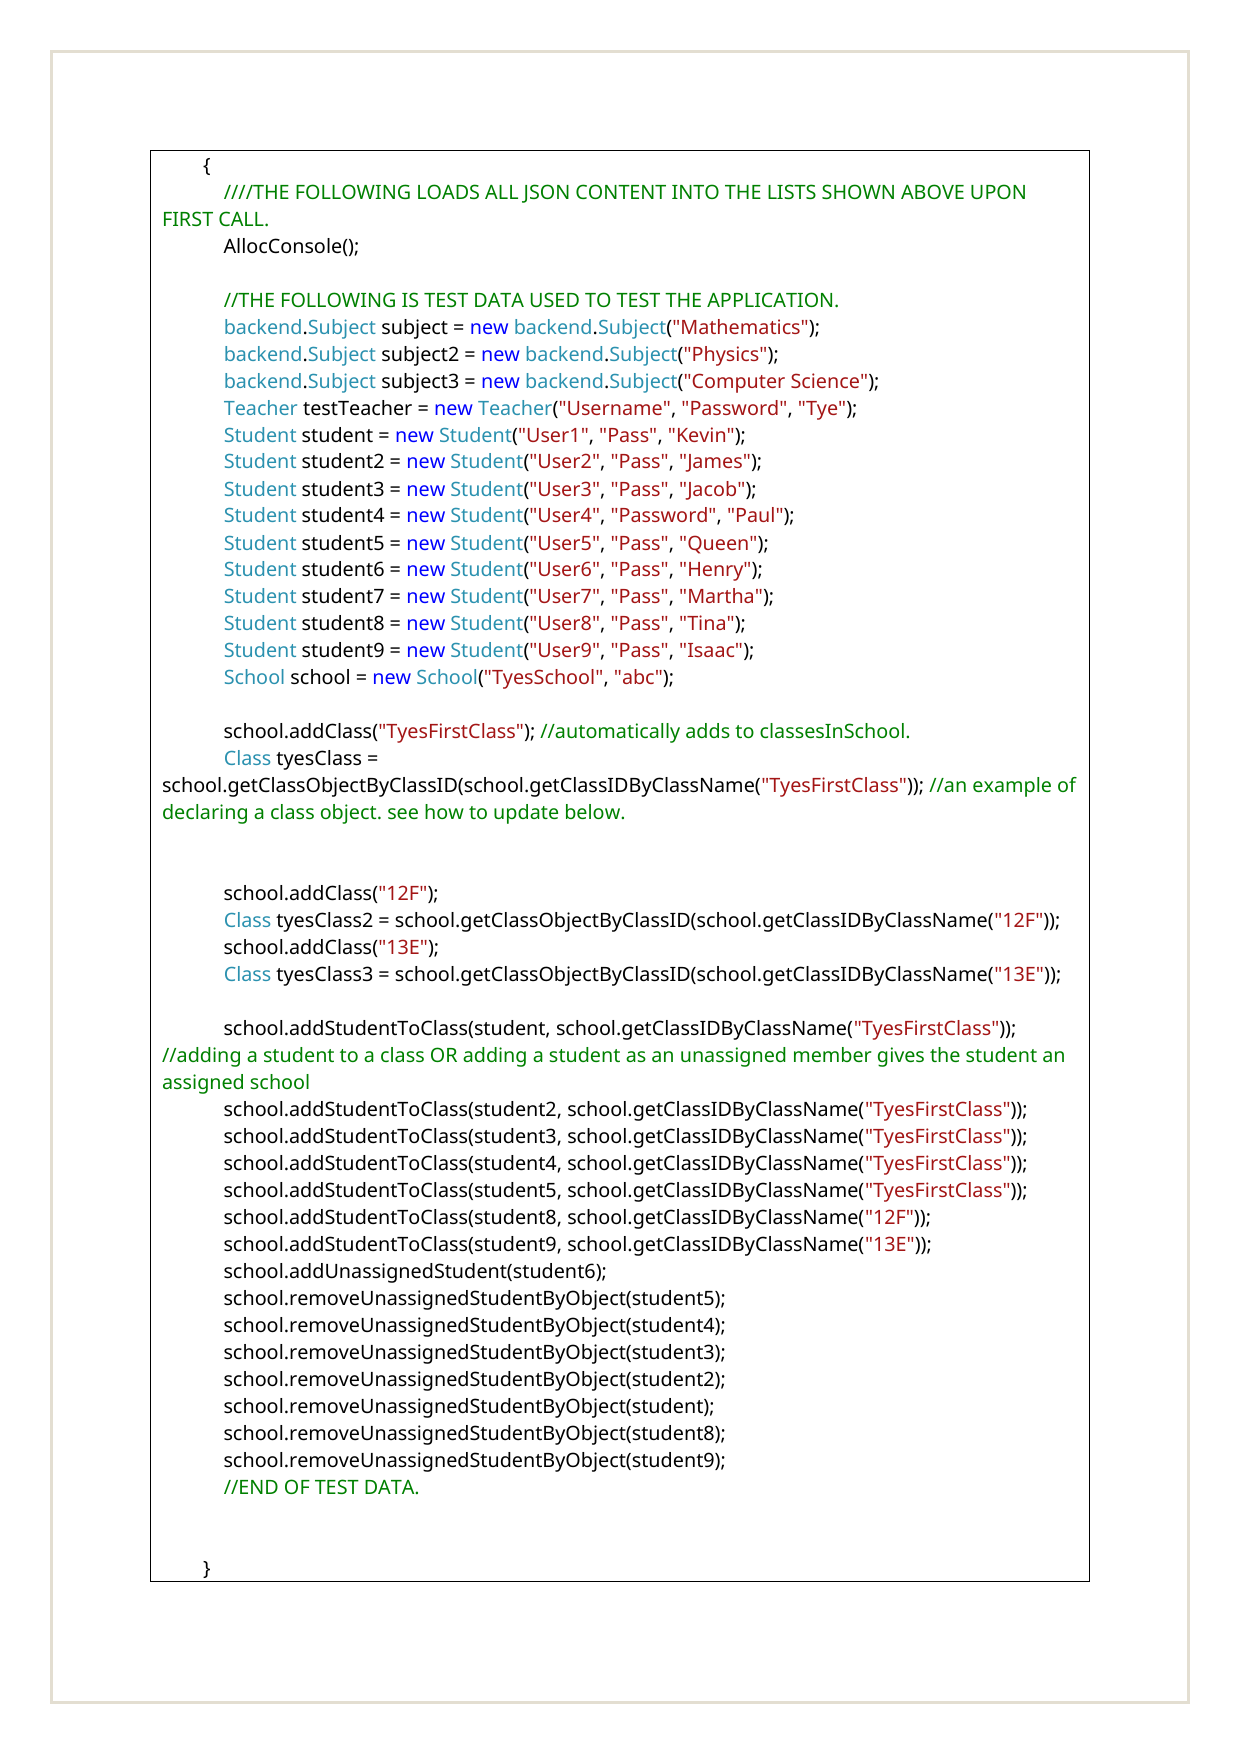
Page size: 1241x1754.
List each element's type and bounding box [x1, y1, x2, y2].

table_header [151, 151, 1089, 1581]
